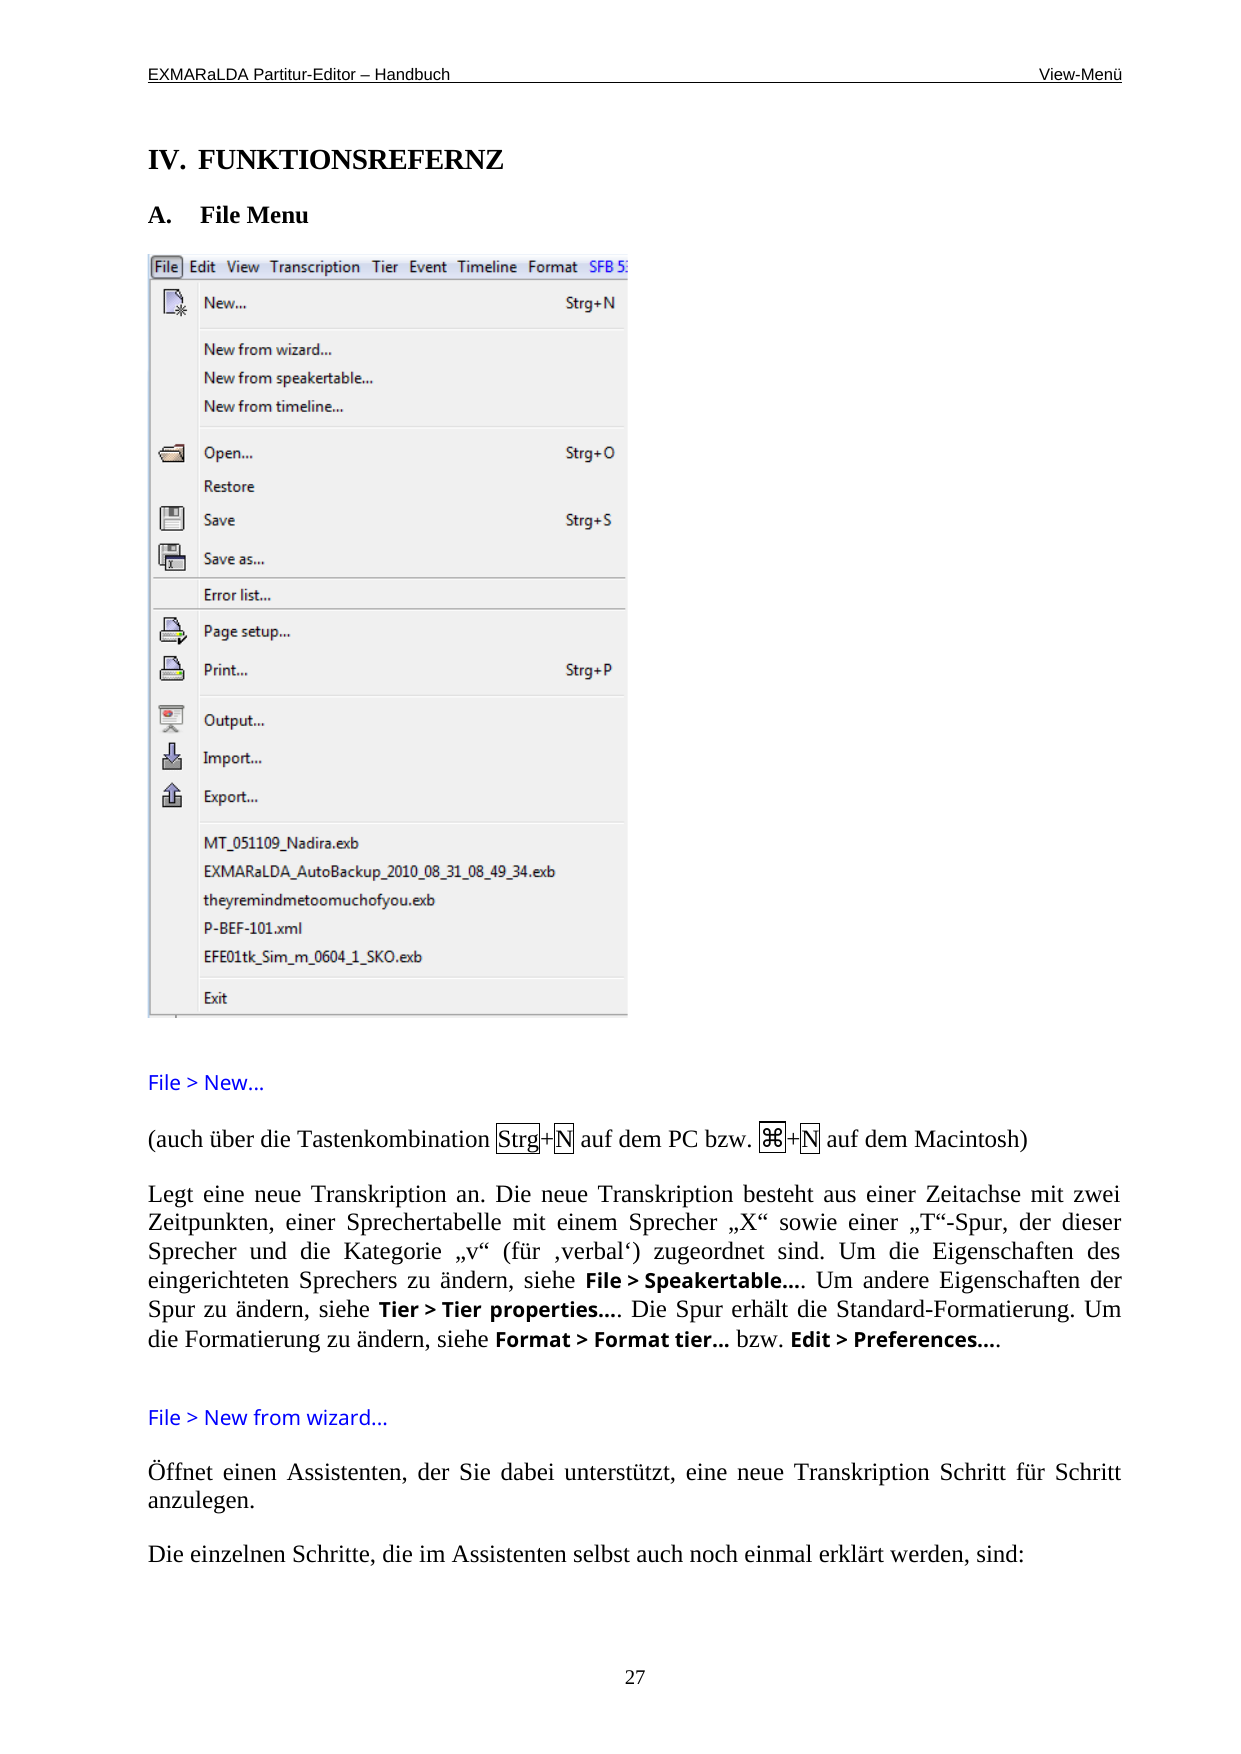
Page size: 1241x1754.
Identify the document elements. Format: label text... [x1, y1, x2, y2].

text Legt eine neue Transkription an. Die neue Transkription besteht aus einer Zeitachse mit zwei Zeitpunkten, einer Sprechertabelle mit einem Sprecher „X“ sowie einer „T“-Spur, der dieser Sprecher und die Kategorie „v“ (für ‚verbal‘) zugeordnet sind. Um die Eigenschaften des eingerichteten Sprechers zu ändern, siehe File > Speakertable.... Um andere Eigenschaften der Spur zu ändern, siehe Tier > Tier properties.... Die Spur erhält die Standard-Formatierung. Um die Formatierung zu ändern, siehe Format > Format tier... bzw. Edit > Preferences.... [148, 1179, 1122, 1353]
subtitle File > New... [148, 1068, 1122, 1096]
subtitle File > New from wizard... [148, 1403, 1122, 1432]
text Öffnet einen Assistenten, der Sie dabei unterstützt, eine neue Transkription Schritt für Schritt anzulegen. [148, 1457, 1122, 1514]
text (auch über die Tastenkombination Strg+N auf dem PC bzw. ⌘+N auf dem Macintosh) [148, 1121, 759, 1154]
text Die einzelnen Schritte, die im Assistenten selbst auch noch einmal erklärt werden, sind: [148, 1539, 1122, 1568]
subtitle File Menu [148, 200, 1122, 229]
picture [147, 254, 628, 1018]
text (auch über die Tastenkombination Strg+N auf dem PC bzw. ⌘+N auf dem Macintosh) [760, 1121, 1122, 1154]
subtitle FUNKTIONSREFERNZ [148, 142, 1122, 175]
